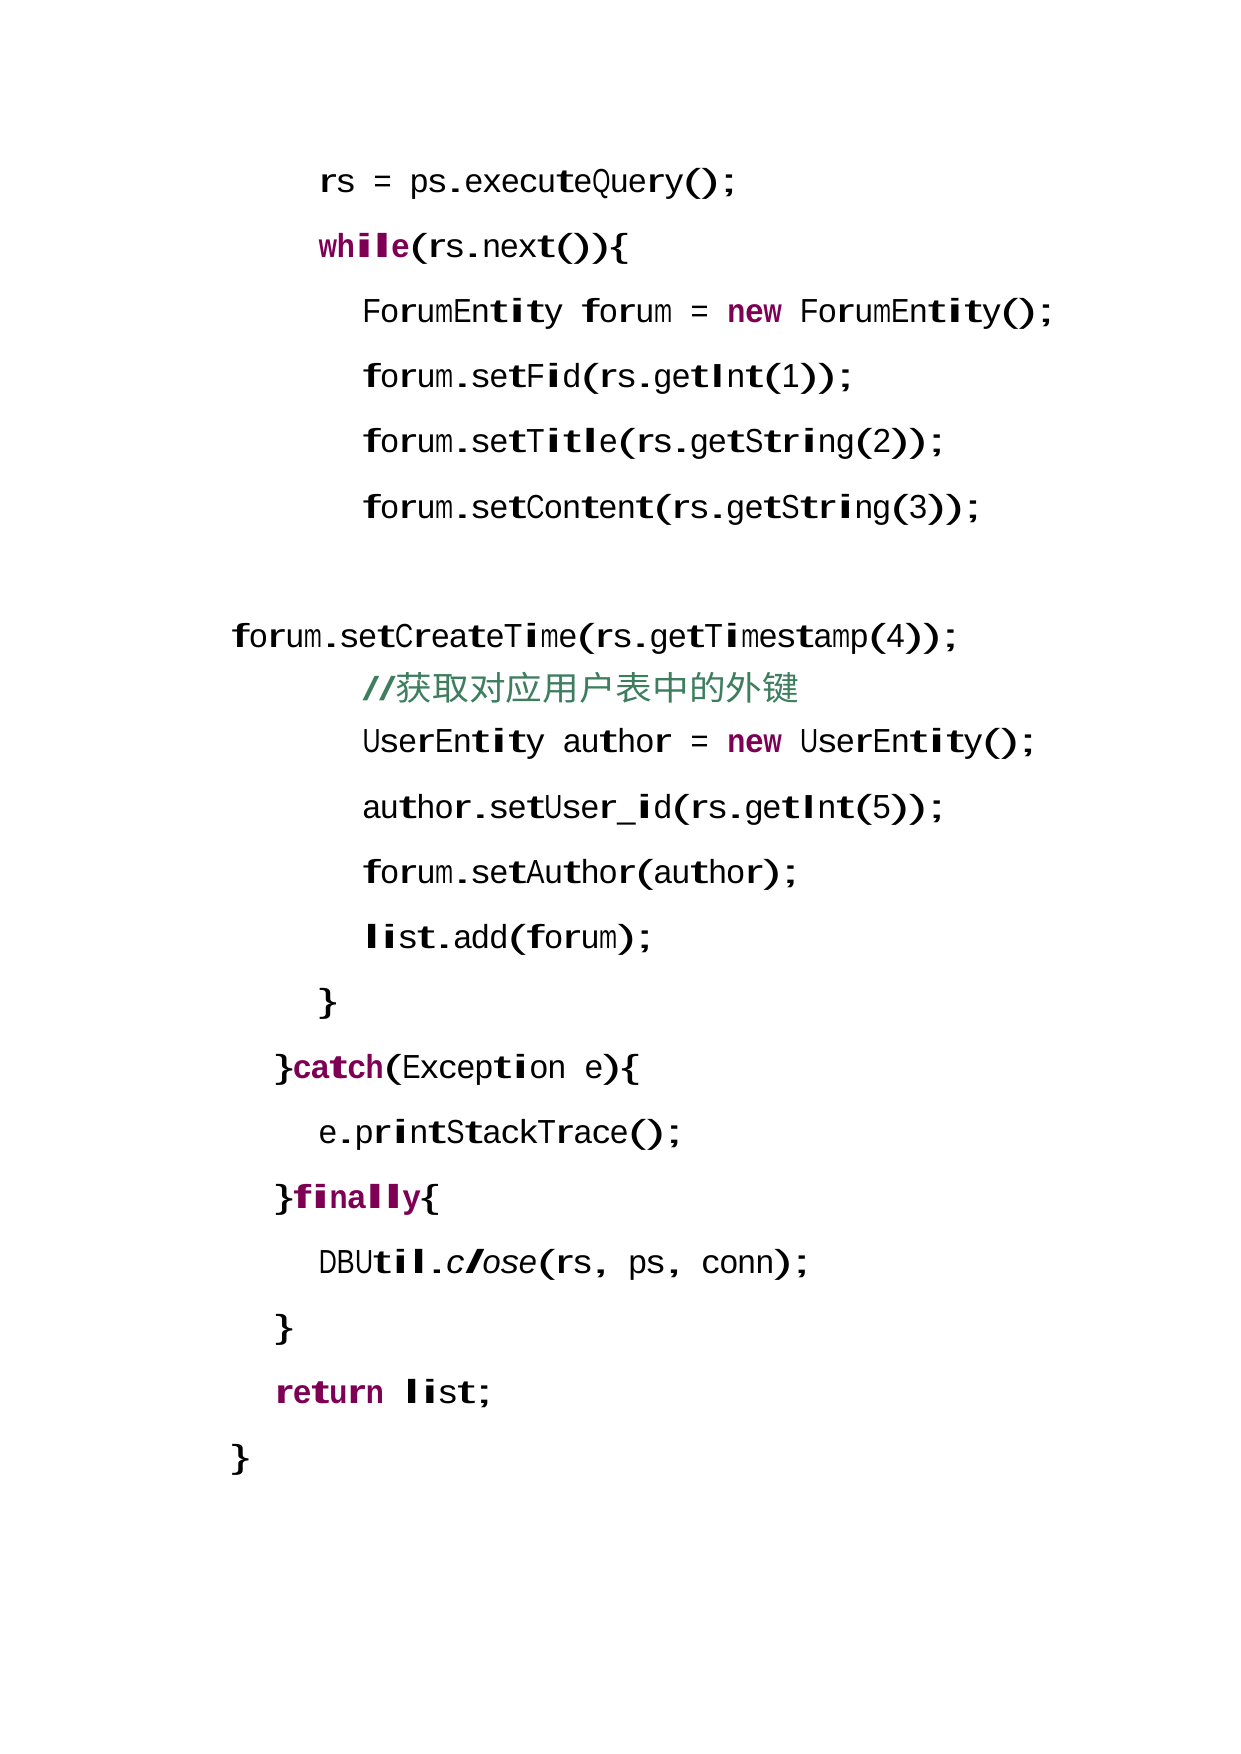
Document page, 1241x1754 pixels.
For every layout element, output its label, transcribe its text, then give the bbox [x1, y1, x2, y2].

text forum.setCreateTime(rs.getTimestamp(4)); [231, 617, 1190, 655]
text //获取对应用户表中的外键 [362, 664, 1190, 710]
text UserEntity author = new UserEntity(); author.setUser_id(rs.getInt(5)); forum.setAuthor(author); list.add(forum); [362, 721, 1062, 956]
text }finally{ [275, 1178, 1190, 1216]
text } [318, 983, 1190, 1020]
text }catch(Exception e){ e.printStackTrace(); [275, 1047, 685, 1151]
text return list; [275, 1372, 1190, 1411]
text } [275, 1307, 1190, 1346]
text rs = ps.executeQuery(); [318, 161, 1190, 199]
text ForumEntity forum = new ForumEntity(); forum.setFid(rs.getInt(1)); forum.setTitle(rs.getString(2)); forum.setContent(rs.getString(3)); [362, 291, 1190, 525]
text while(rs.next()){ [318, 226, 1190, 264]
text } [231, 1438, 1190, 1476]
text DBUtil.close(rs, ps, conn); [318, 1242, 1190, 1281]
